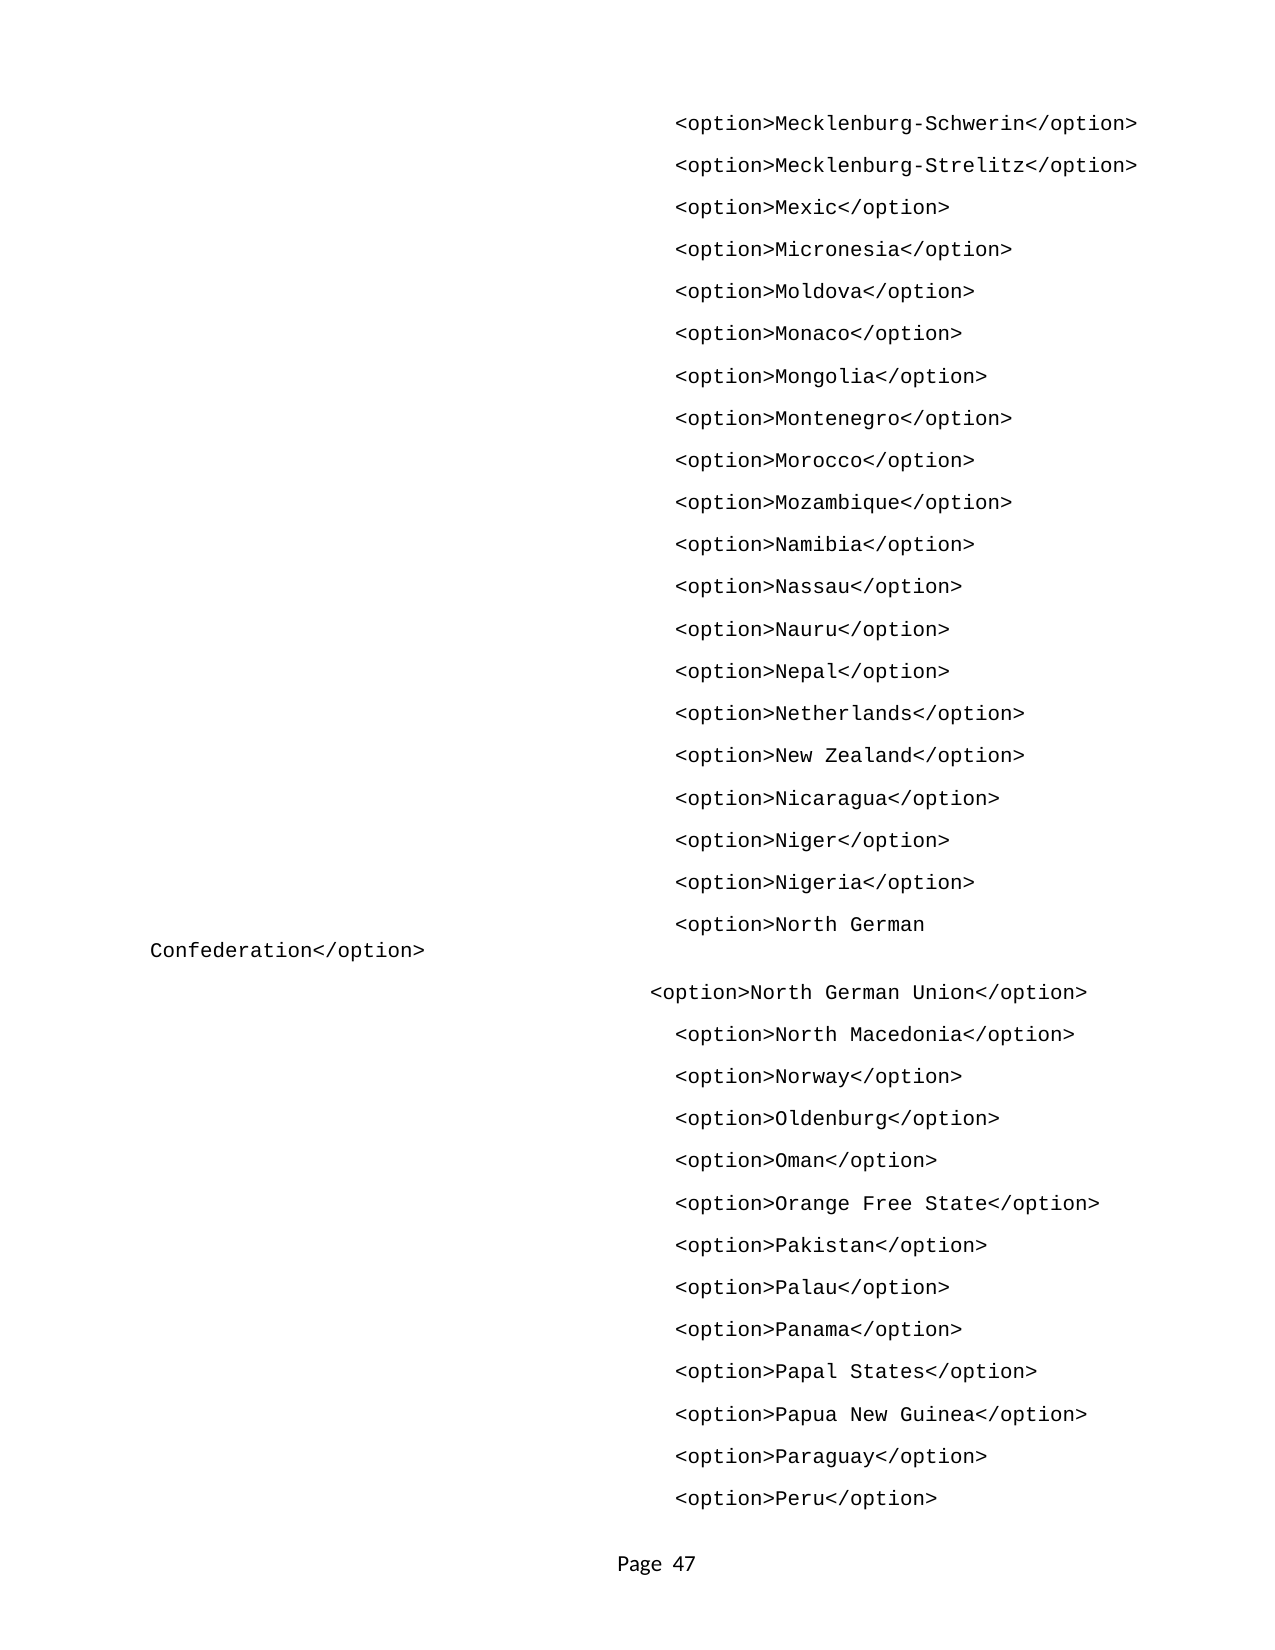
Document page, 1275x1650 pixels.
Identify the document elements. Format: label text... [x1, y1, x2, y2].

text <option>Nepal</option> [150, 661, 1162, 684]
text <option>Micronesia</option> [150, 239, 1162, 263]
text <option>Monaco</option> [150, 323, 1162, 347]
text <option>Netherlands</option> [150, 703, 1162, 727]
text <option>Mecklenburg-Schwerin</option> [150, 112, 1162, 136]
text <option>North German Union</option> [150, 982, 1162, 1005]
text <option>Palau</option> [150, 1277, 1162, 1301]
text <option>Nassau</option> [150, 577, 1162, 600]
text <option>Mexic</option> [150, 197, 1162, 221]
text <option>Mongolia</option> [150, 366, 1162, 389]
text <option>Nicaragua</option> [150, 787, 1162, 811]
text <option>New Zealand</option> [150, 745, 1162, 769]
text <option>Nauru</option> [150, 619, 1162, 642]
text <option>Panama</option> [150, 1319, 1162, 1343]
text <option>Mozambique</option> [150, 492, 1162, 516]
text <option>Moldova</option> [150, 281, 1162, 305]
text <option>North German Confederation</option> [150, 914, 1162, 963]
text <option>Nigeria</option> [150, 872, 1162, 896]
text <option>North Macedonia</option> [150, 1024, 1162, 1048]
text <option>Pakistan</option> [150, 1235, 1162, 1258]
text <option>Montenegro</option> [150, 408, 1162, 431]
text <option>Peru</option> [150, 1488, 1162, 1512]
text <option>Niger</option> [150, 830, 1162, 853]
text <option>Oman</option> [150, 1151, 1162, 1174]
text <option>Namibia</option> [150, 534, 1162, 558]
text <option>Mecklenburg-Strelitz</option> [150, 155, 1162, 178]
text <option>Papal States</option> [150, 1361, 1162, 1385]
text <option>Orange Free State</option> [150, 1193, 1162, 1216]
text <option>Oldenburg</option> [150, 1108, 1162, 1132]
text <option>Papua New Guinea</option> [150, 1404, 1162, 1427]
text <option>Norway</option> [150, 1066, 1162, 1090]
text <option>Morocco</option> [150, 450, 1162, 474]
text <option>Paraguay</option> [150, 1446, 1162, 1469]
